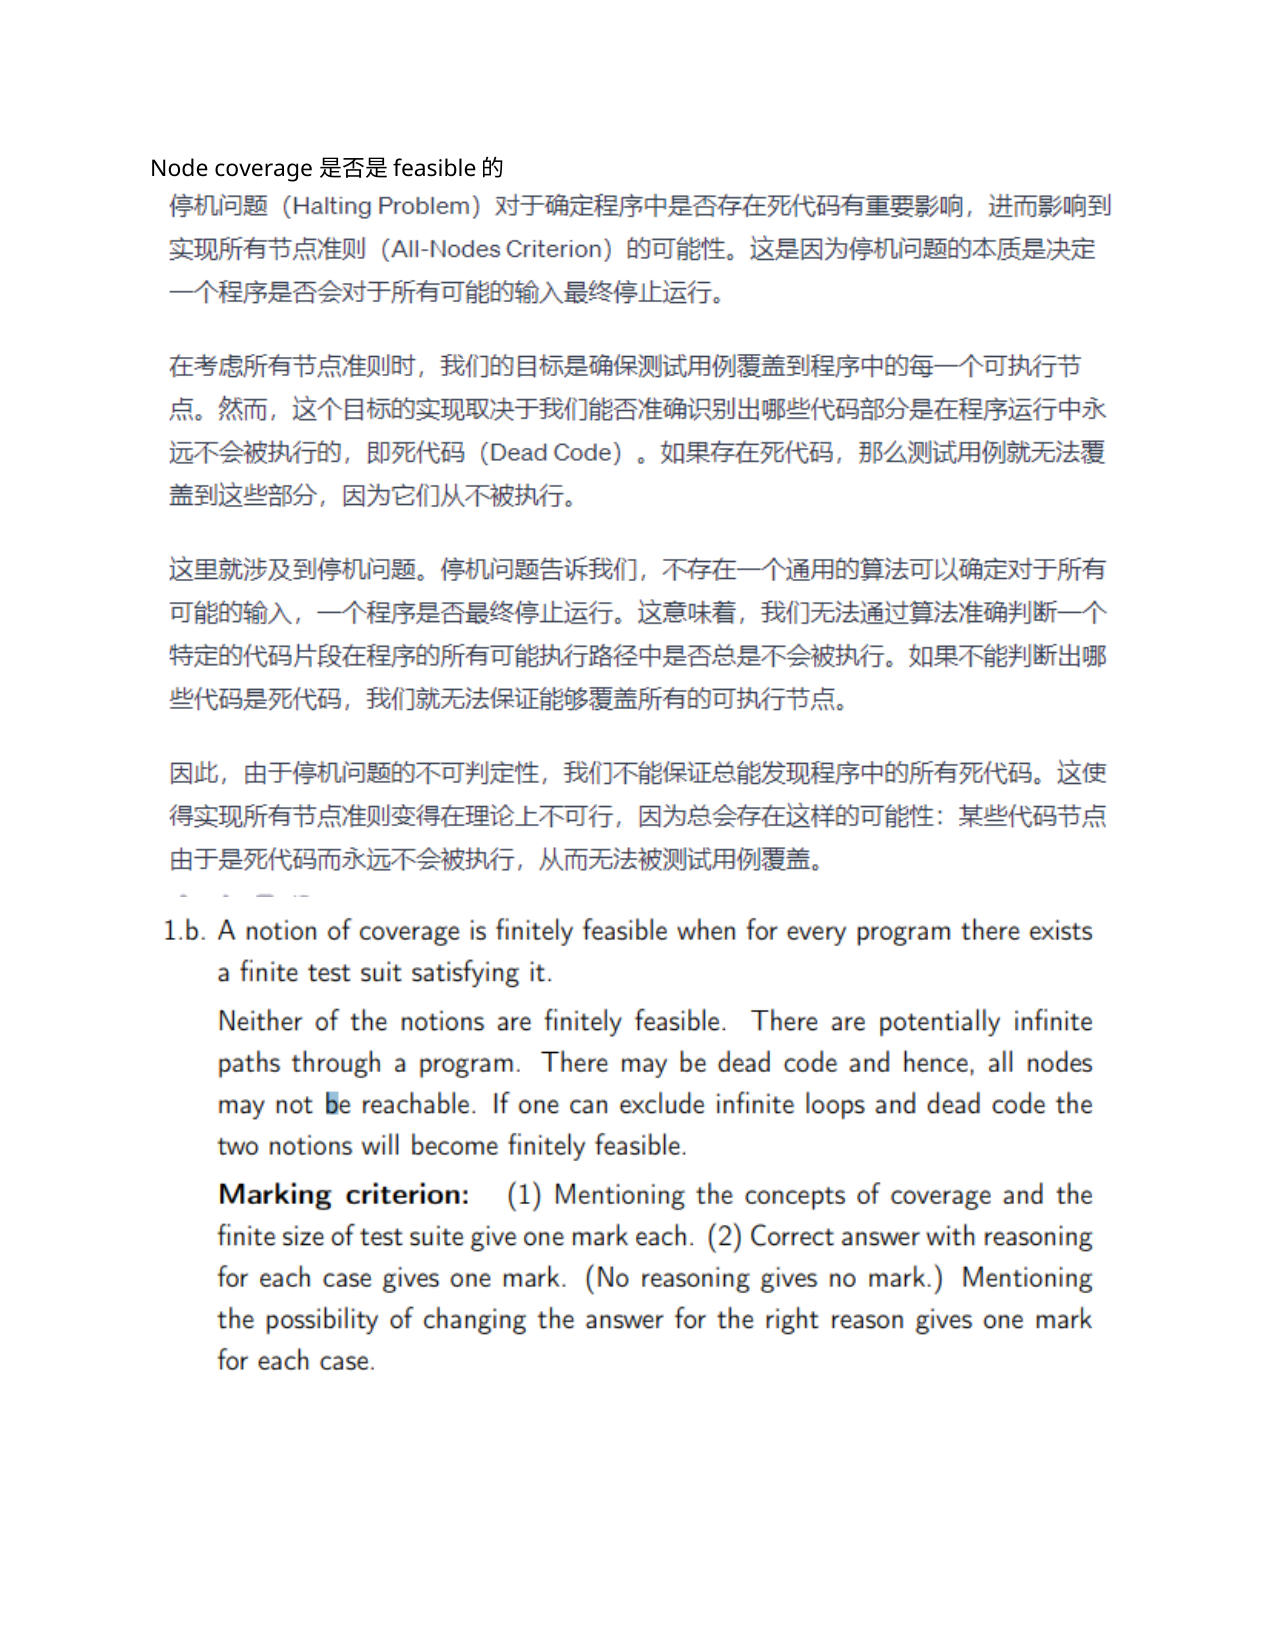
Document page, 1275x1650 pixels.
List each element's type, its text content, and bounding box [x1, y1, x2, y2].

text Node coverage 是否是 feasible的 [150, 150, 1125, 183]
picture [150, 900, 1125, 1376]
picture [150, 188, 1125, 897]
